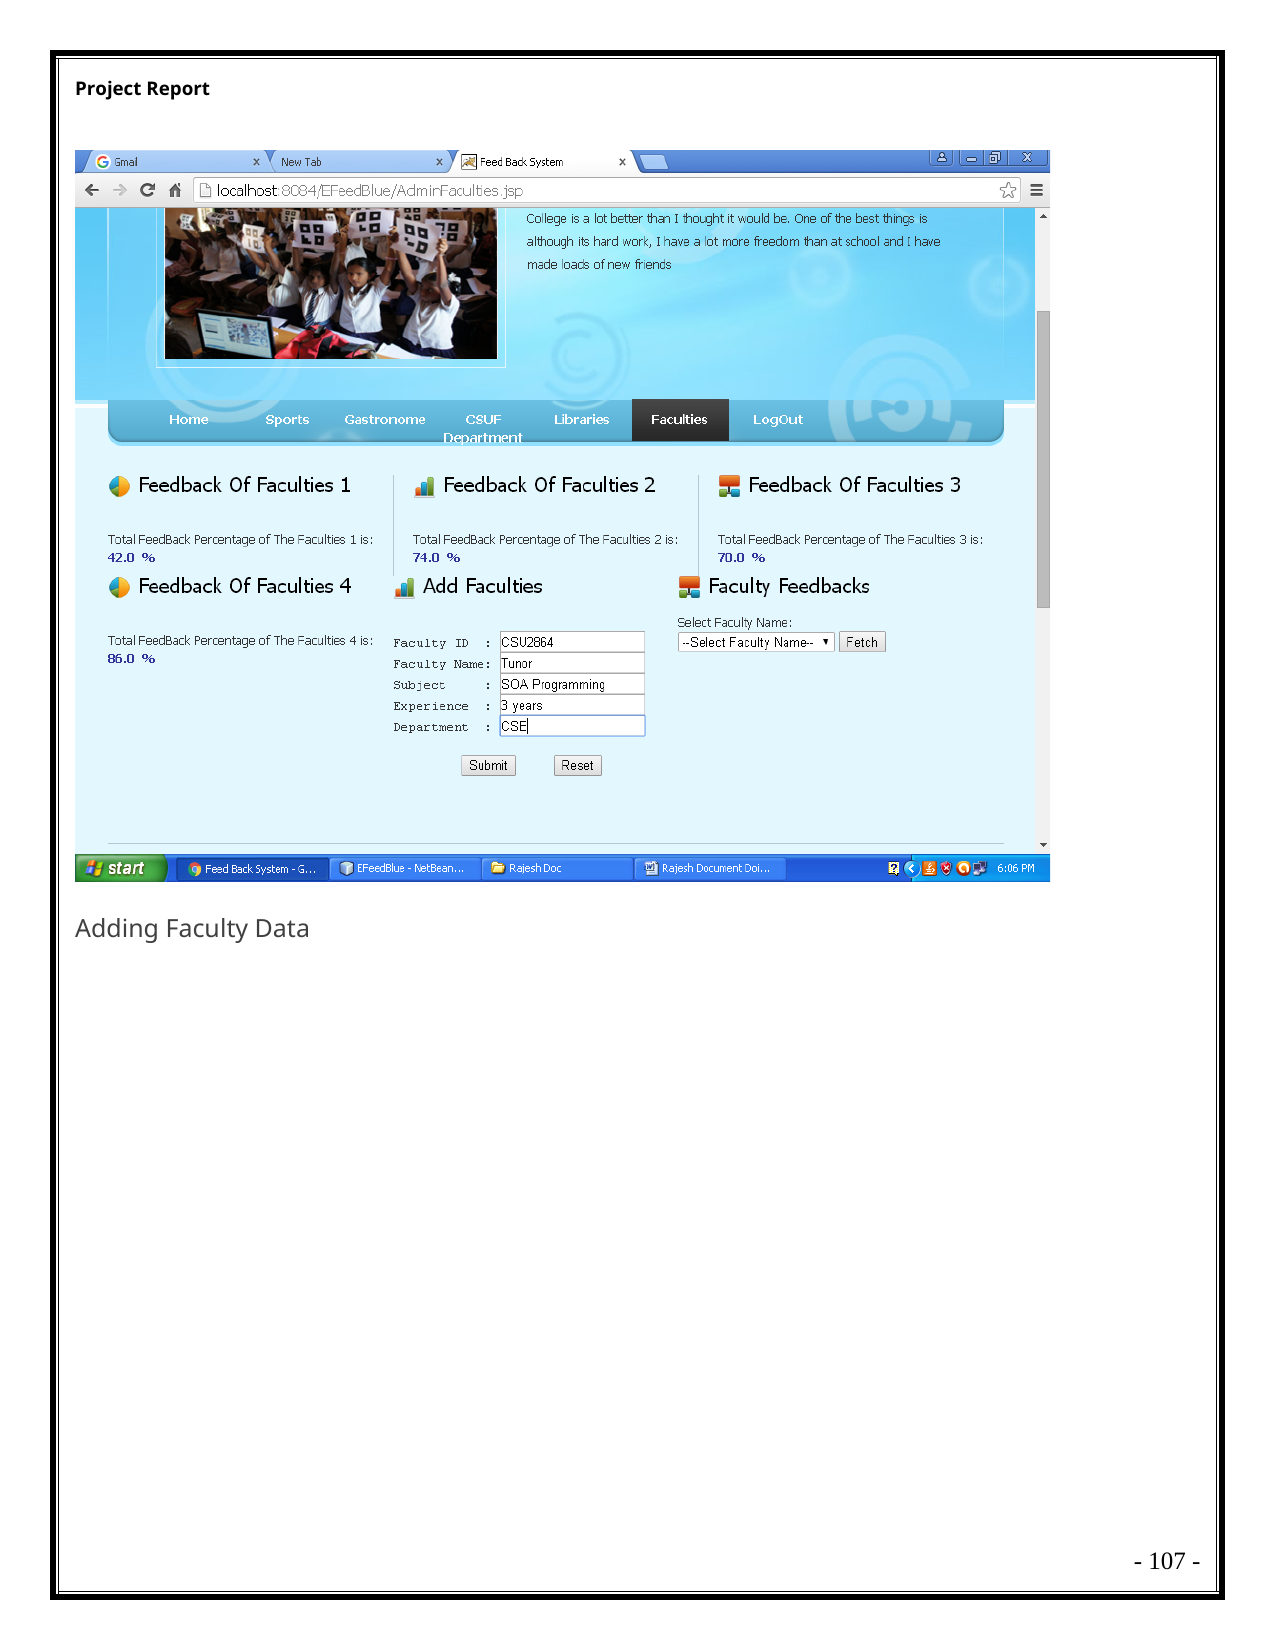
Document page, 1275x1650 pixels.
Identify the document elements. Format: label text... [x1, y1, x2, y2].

text Adding Faculty Data [75, 910, 1200, 944]
picture [75, 150, 1050, 882]
